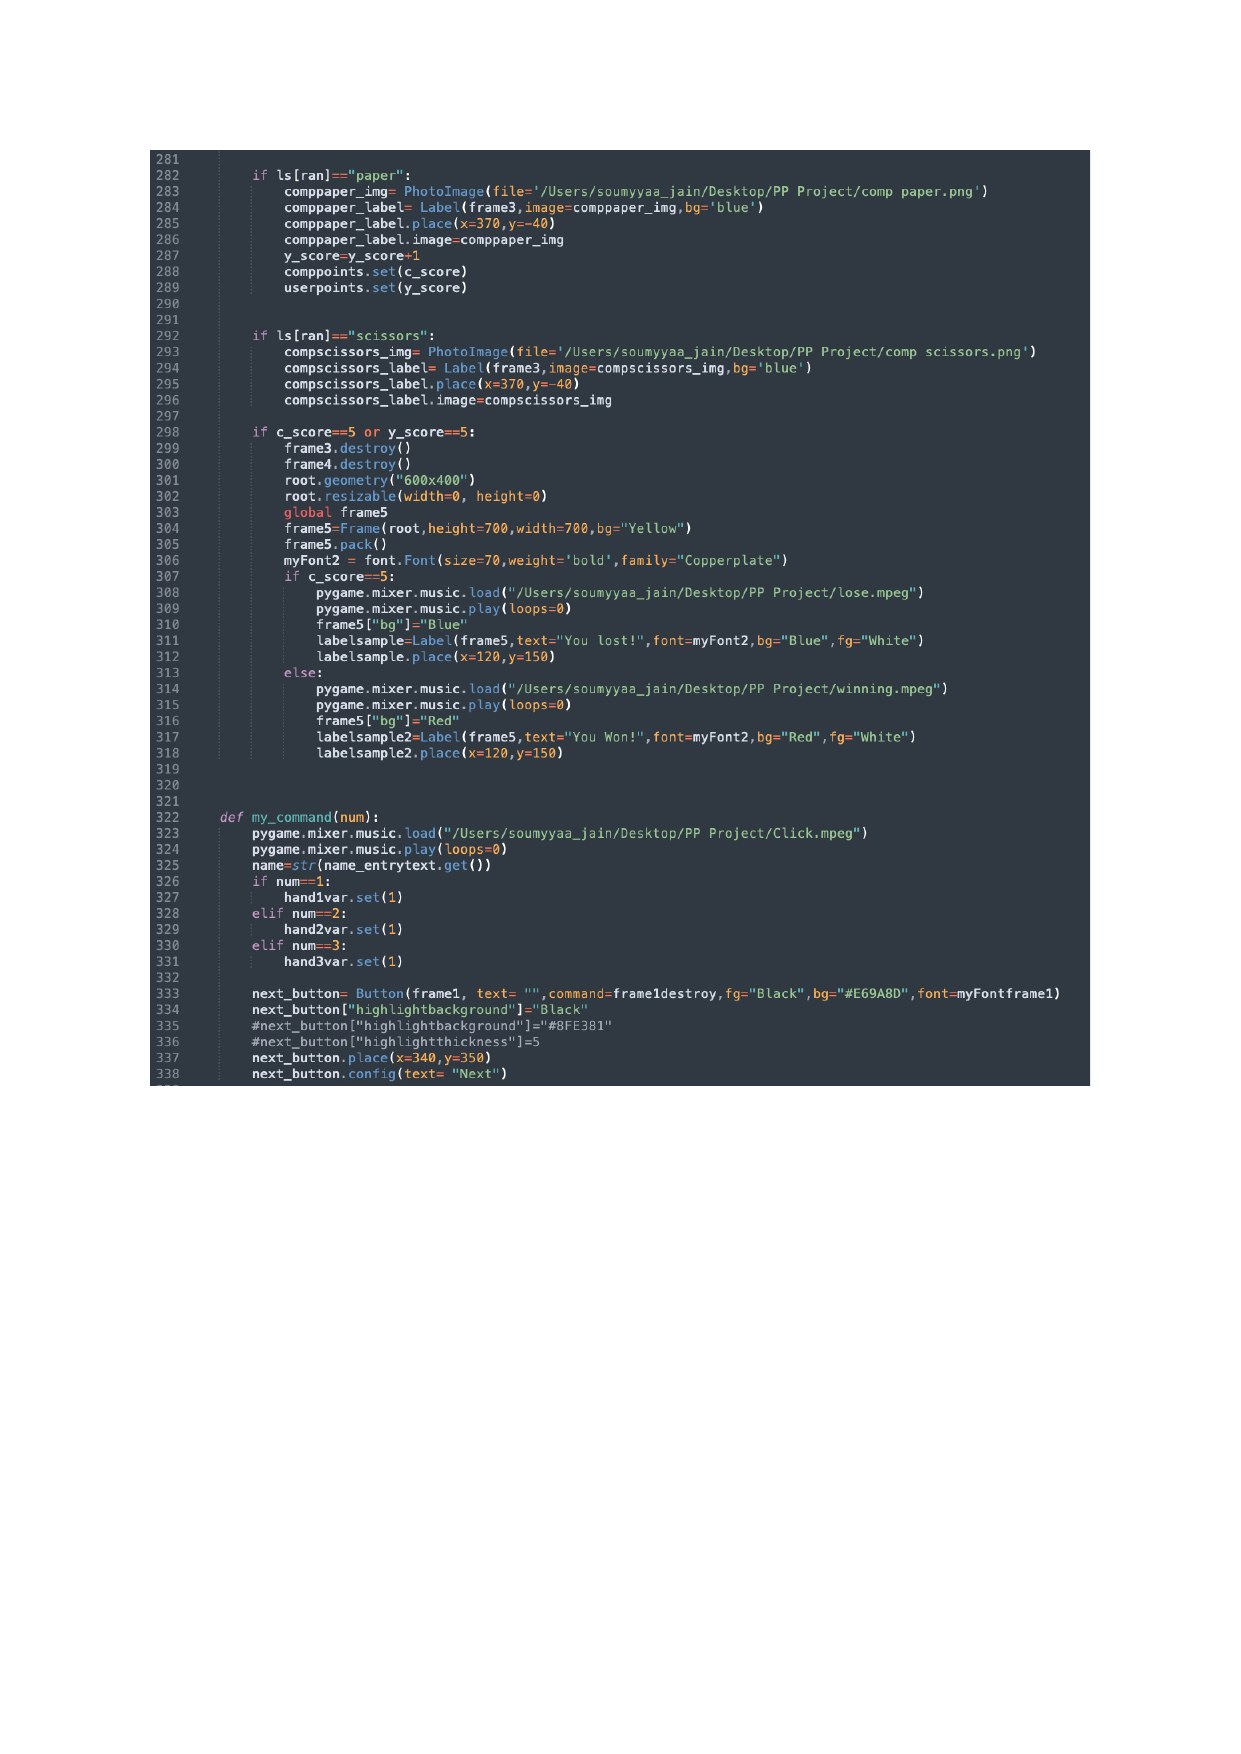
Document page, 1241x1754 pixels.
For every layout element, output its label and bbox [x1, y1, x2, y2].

picture [150, 150, 1091, 1086]
